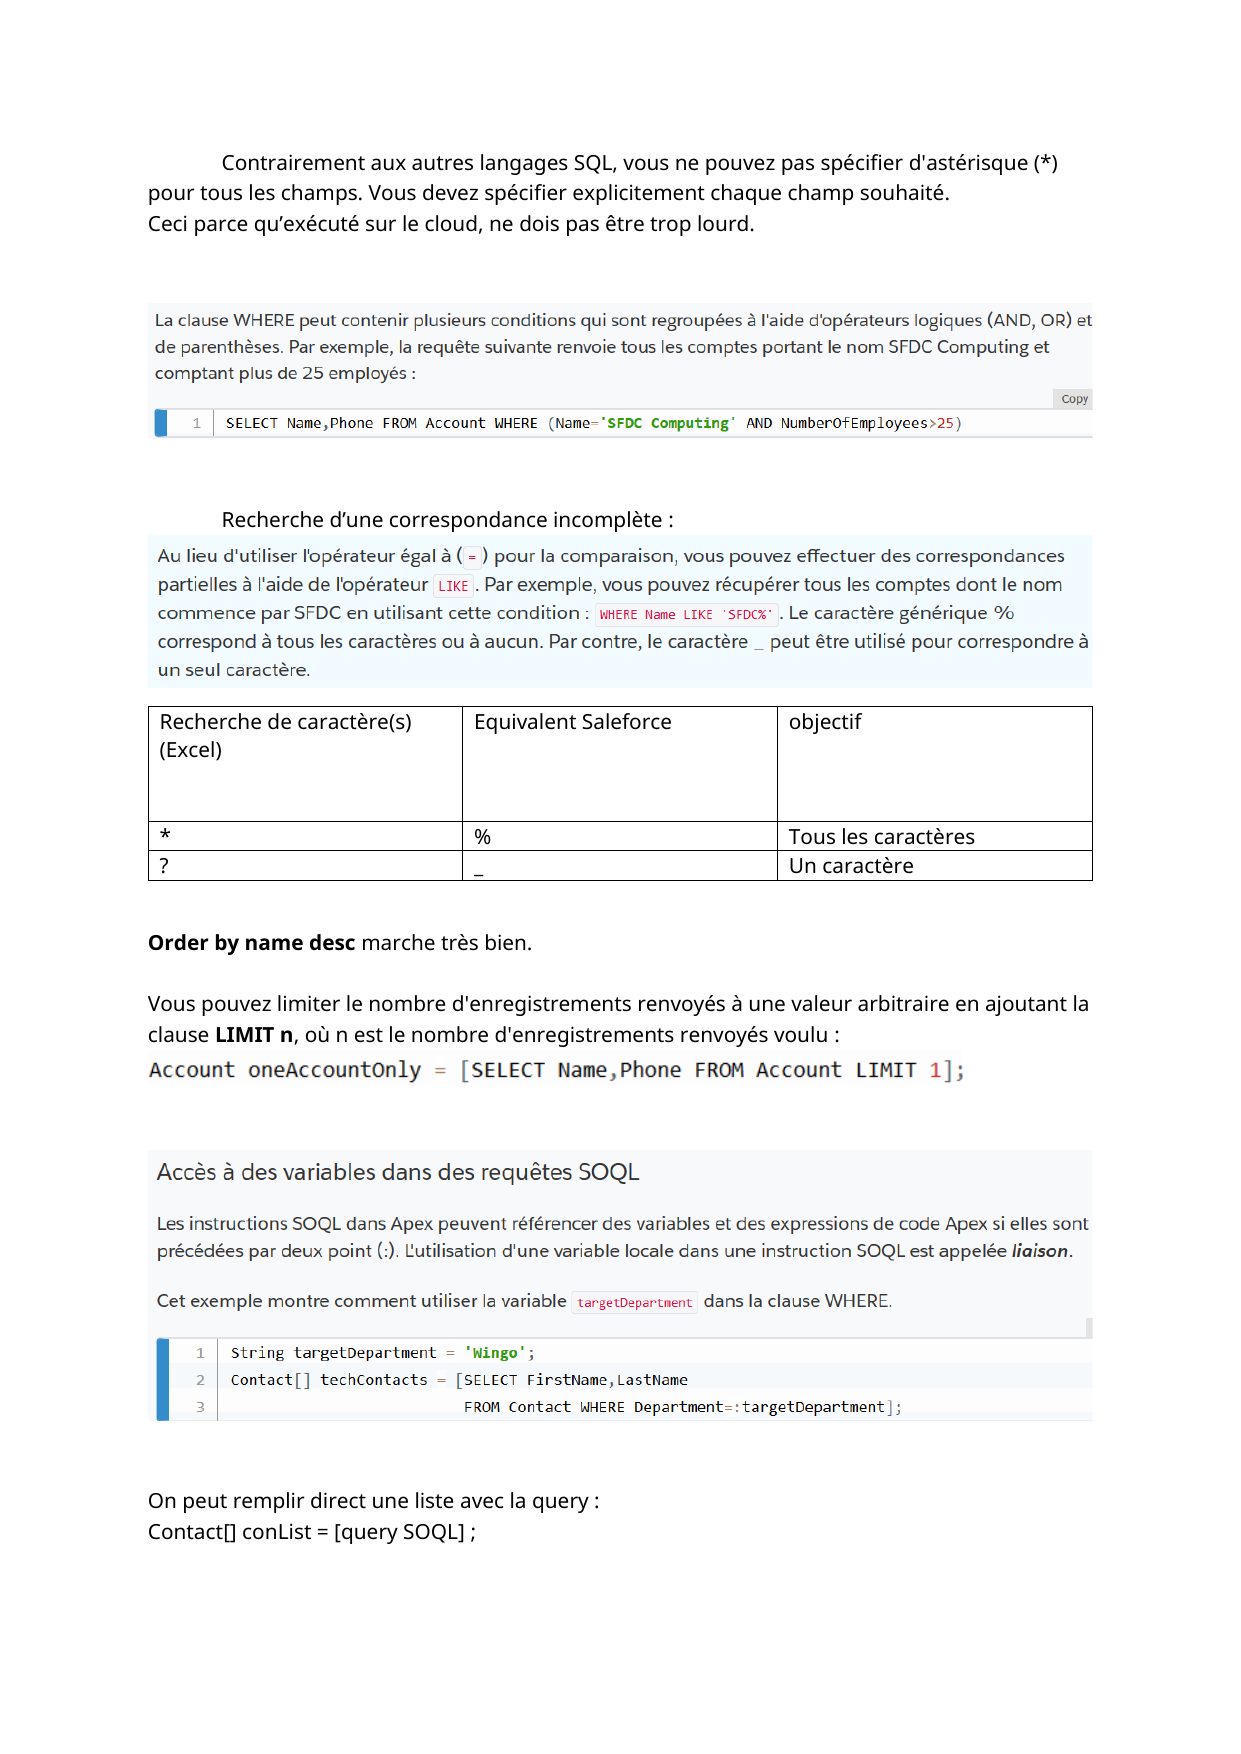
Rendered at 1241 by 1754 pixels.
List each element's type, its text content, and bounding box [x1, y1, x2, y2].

text Order by name desc marche très bien. Vous pouvez limiter le nombre d'enregistrements renvoyés à une valeur arbitraire en ajoutant la clause LIMIT n, où n est le nombre d'enregistrements renvoyés voulu : [148, 928, 1093, 1084]
table_cell Un caractère [778, 851, 1092, 880]
table_cell _ [463, 851, 777, 880]
text On peut remplir direct une liste avec la query : Contact[] conList = [query SOQL] ; [148, 1486, 1093, 1545]
text Contrairement aux autres langages SQL, vous ne pouvez pas spécifier d'astérisque (*) pour tous les champs. Vous devez spécifier explicitement chaque champ souhaité. Ceci parce qu’exécuté sur le cloud, ne dois pas être trop lourd. [148, 148, 1093, 237]
table_cell Tous les caractères [778, 822, 1092, 850]
text Recherche d’une correspondance incomplète : [148, 505, 1093, 535]
table_header Equivalent Saleforce [463, 707, 777, 821]
picture [147, 303, 1093, 439]
table_header Recherche de caractère(s) (Excel) [149, 707, 462, 821]
table_cell * [149, 822, 462, 850]
table_cell % [463, 822, 777, 850]
picture [147, 535, 1093, 688]
table_header objectif [778, 707, 1092, 821]
picture [147, 1050, 963, 1085]
table_cell ? [149, 851, 462, 880]
picture [147, 1150, 1093, 1421]
